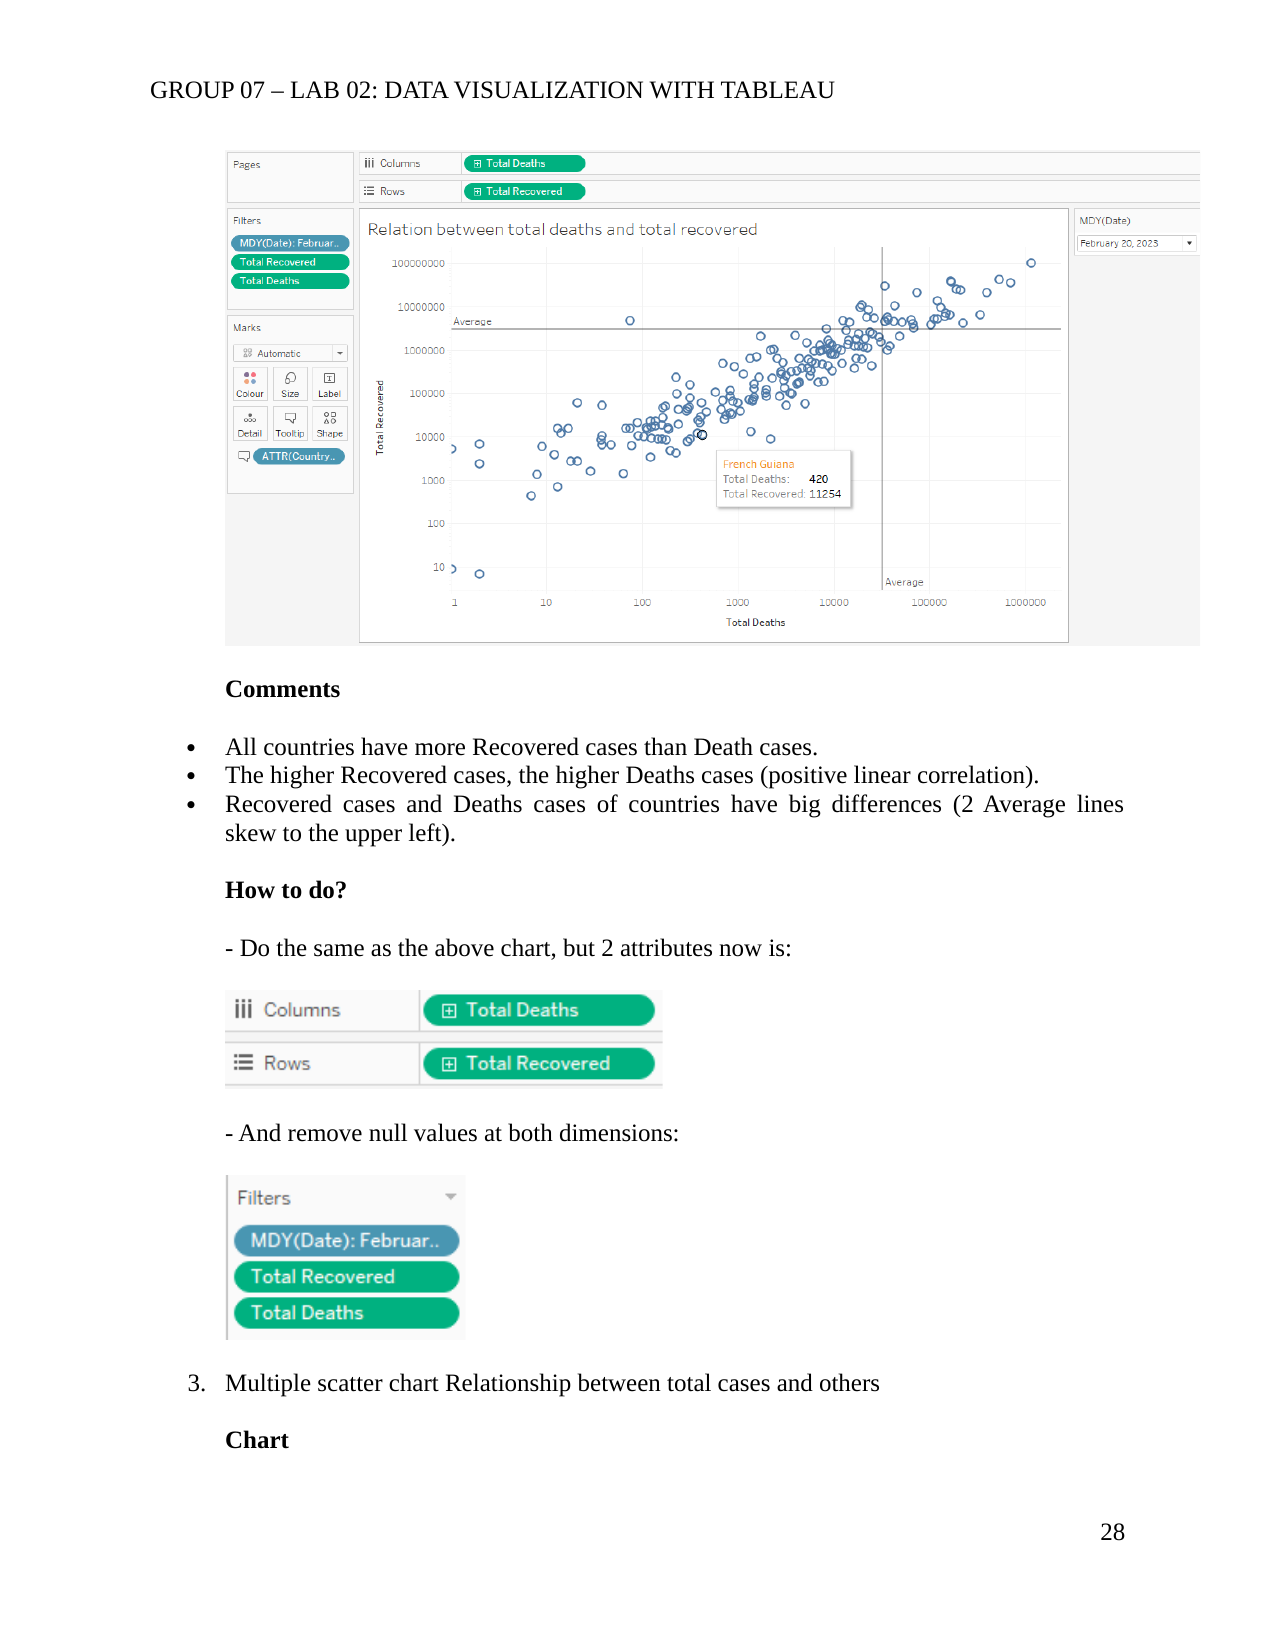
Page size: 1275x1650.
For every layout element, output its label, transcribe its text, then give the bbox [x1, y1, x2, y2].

text Comments [150, 674, 1125, 703]
text - And remove null values at both dimensions: [150, 1118, 1125, 1146]
picture [225, 150, 1200, 646]
list Multiple scatter chart Relationship between total cases and others [187, 1368, 1125, 1397]
picture [225, 990, 663, 1089]
picture [225, 1175, 466, 1340]
text - Do the same as the above chart, but 2 attributes now is: [150, 933, 1125, 962]
list The higher Recovered cases, the higher Deaths cases (positive linear correlation). [187, 761, 1125, 789]
list All countries have more Recovered cases than Death cases. [187, 732, 1125, 761]
text Chart [225, 1426, 1125, 1454]
list Recovered cases and Deaths cases of countries have big differences (2 Average lines skew to the upper left). [187, 789, 1125, 847]
text How to do? [150, 876, 1125, 904]
